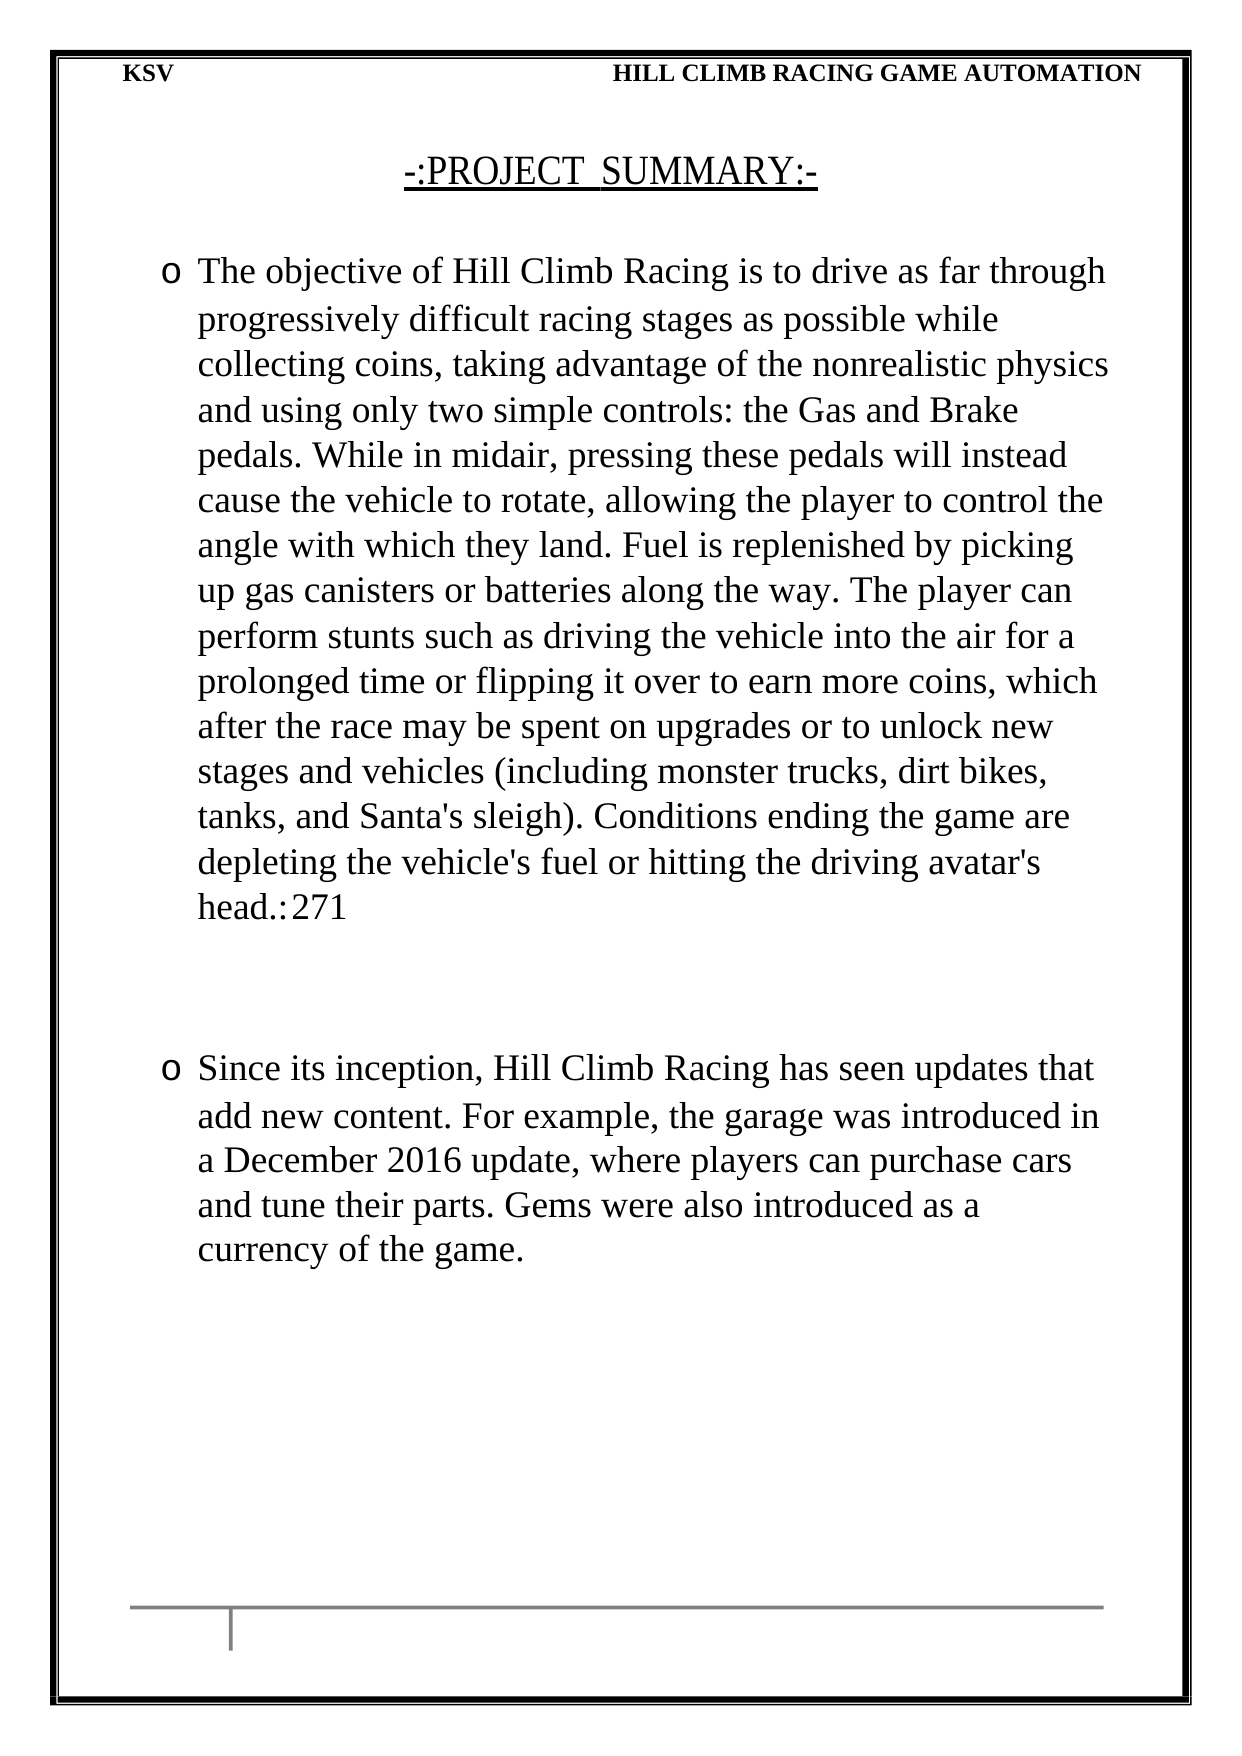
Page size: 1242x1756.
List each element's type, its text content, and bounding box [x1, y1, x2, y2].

list Since its inception, Hill Climb Racing has seen updates that add new content. For example, the garage was introduced in a December 2016 update, where players can purchase cars and tune their parts. Gems were also introduced as a currency of the game. [160, 1046, 1101, 1269]
subtitle -:PROJECT SUMMARY:- [403, 146, 1242, 193]
list The objective of Hill Climb Racing is to drive as far through progressively difficult racing stages as possible while collecting coins, taking advantage of the nonrealistic physics and using only two simple controls: the Gas and Brake pedals. While in midair, pressing these pedals will instead cause the vehicle to rotate, allowing the player to control the angle with which they land. Fuel is replenished by picking up gas canisters or batteries along the way. The player can perform stunts such as driving the vehicle into the air for a prolonged time or flipping it over to earn more coins, which after the race may be spent on upgrades or to unlock new stages and vehicles (including monster trucks, dirt bikes, tanks, and Santa's sleigh). Conditions ending the game are depleting the vehicle's fuel or hitting the driving avatar's head.: 271 [160, 248, 1110, 927]
